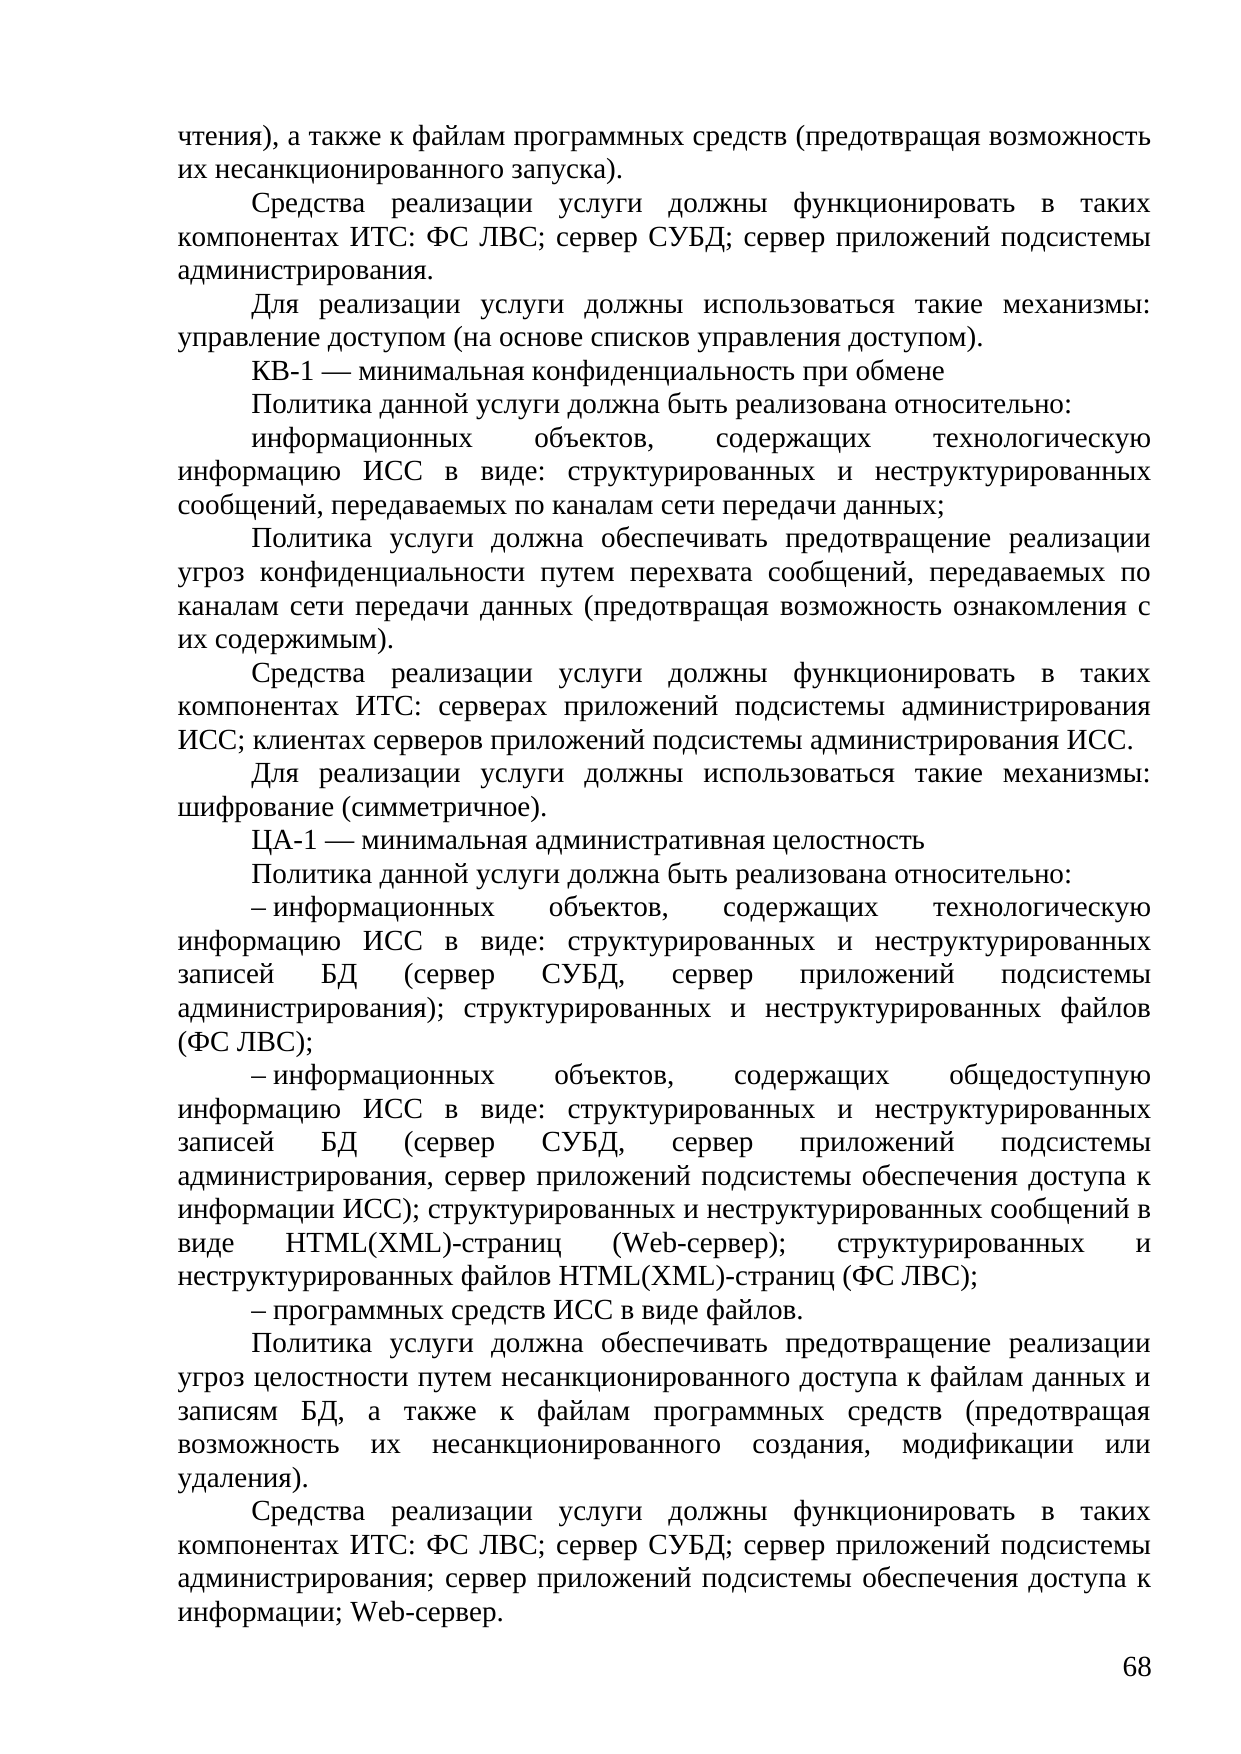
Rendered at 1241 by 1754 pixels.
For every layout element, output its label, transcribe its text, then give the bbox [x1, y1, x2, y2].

list Средства реализации услуги должны функционировать в таких компонентах ИТС: ФС ЛВС; сервер СУБД; сервер приложений подсистемы администрирования. [177, 185, 1152, 286]
list информационных объектов, содержащих технологическую информацию ИСС в виде: структурированных и неструктурированных записей БД (сервер СУБД, сервер приложений подсистемы администрирования); структурированных и неструктурированных файлов (ФС ЛВС); [177, 889, 1152, 1057]
list информационных объектов, содержащих технологическую информацию ИСС в виде: структурированных и неструктурированных сообщений, передаваемых по каналам сети передачи данных; [177, 420, 1152, 521]
list Средства реализации услуги должны функционировать в таких компонентах ИТС: серверах приложений подсистемы администрирования ИСС; клиентах серверов приложений подсистемы администрирования ИСС. [177, 655, 1152, 755]
list КВ-1 — минимальная конфиденциальность при обмене [177, 353, 1152, 386]
list программных средств ИСС в виде файлов. [177, 1292, 1152, 1326]
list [177, 118, 1152, 185]
list информационных объектов, содержащих общедоступную информацию ИСС в виде: структурированных и неструктурированных записей БД (сервер СУБД, сервер приложений подсистемы администрирования, сервер приложений подсистемы обеспечения доступа к информации ИСС); структурированных и неструктурированных сообщений в виде HTML(XML)-страниц (Web-сервер); структурированных и неструктурированных файлов HTML(XML)-страниц (ФС ЛВС); [177, 1057, 1152, 1292]
list Политика услуги должна обеспечивать предотвращение реализации угроз целостности путем несанкционированного доступа к файлам данных и записям БД, а также к файлам программных средств (предотвращая возможность их несанкционированного создания, модификации или удаления). [177, 1326, 1152, 1493]
list Для реализации услуги должны использоваться такие механизмы: шифрование (симметричное). [177, 755, 1152, 822]
list Политика услуги должна обеспечивать предотвращение реализации угроз конфиденциальности путем перехвата сообщений, передаваемых по каналам сети передачи данных (предотвращая возможность ознакомления с их содержимым). [177, 521, 1152, 655]
list ЦА-1 — минимальная административная целостность [177, 822, 1152, 856]
list Средства реализации услуги должны функционировать в таких компонентах ИТС: ФС ЛВС; сервер СУБД; сервер приложений подсистемы администрирования; сервер приложений подсистемы обеспечения доступа к информации; Web-сервер. [177, 1493, 1152, 1627]
list Политика данной услуги должна быть реализована относительно: [177, 386, 1152, 420]
list Политика данной услуги должна быть реализована относительно: [177, 856, 1152, 889]
list Для реализации услуги должны использоваться такие механизмы: управление доступом (на основе списков управления доступом). [177, 286, 1152, 353]
